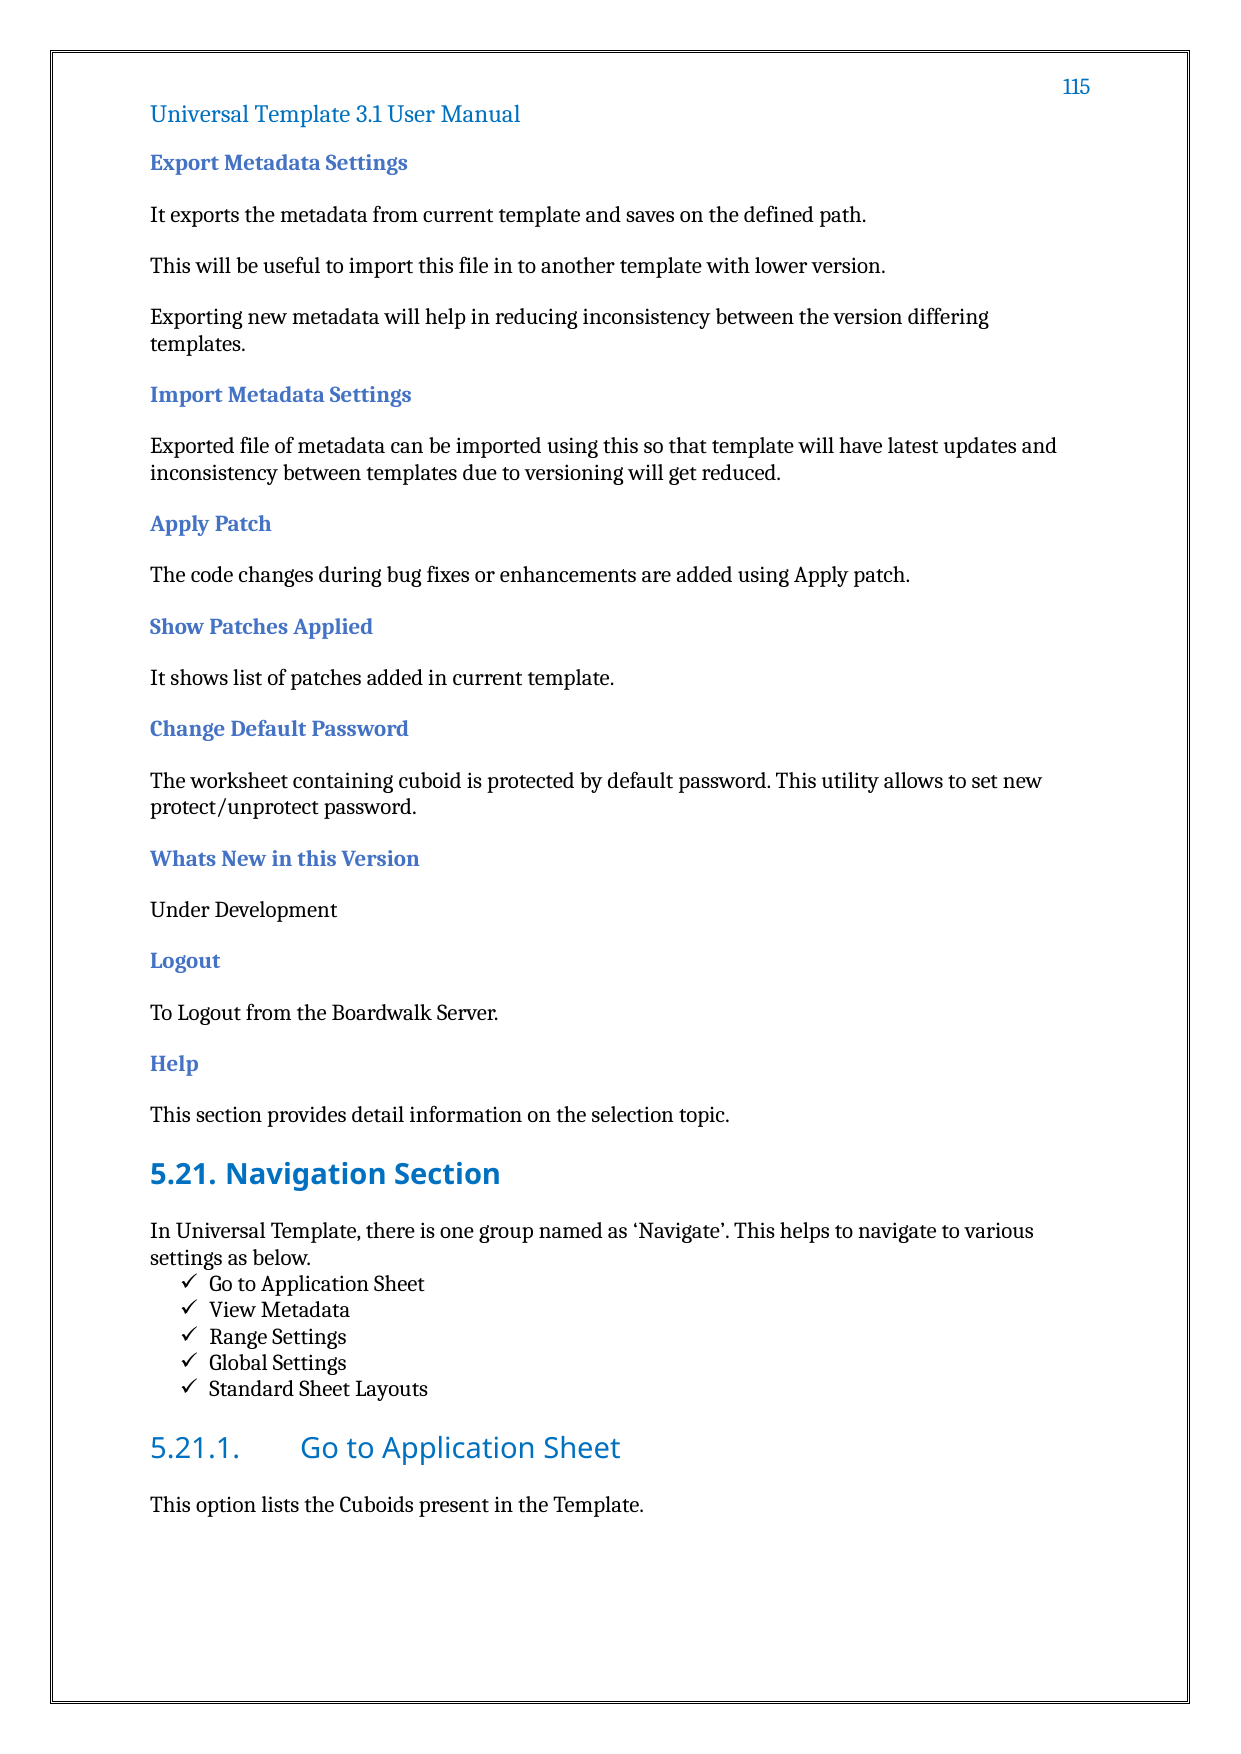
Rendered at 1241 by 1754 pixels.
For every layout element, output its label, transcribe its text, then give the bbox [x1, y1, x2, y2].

text It shows list of patches added in current template. [150, 665, 1090, 691]
list View Metadata [179, 1297, 1090, 1323]
list Global Settings [179, 1350, 1090, 1376]
text This option lists the Cuboids present in the Template. [150, 1492, 1090, 1519]
text Apply Patch [150, 511, 1090, 537]
text Show Patches Applied [150, 613, 1090, 640]
text It exports the metadata from current template and saves on the defined path. [150, 201, 1090, 228]
text To Logout from the Boardwalk Server. [150, 999, 1090, 1026]
text The worksheet containing cuboid is protected by default password. This utility allows to set new protect/unprotect password. [150, 768, 1090, 820]
text Exporting new metadata will help in reducing inconsistency between the version differing templates. [150, 304, 1090, 357]
list Navigation Section [150, 1153, 1090, 1193]
text This will be useful to import this file in to another template with lower version. [150, 253, 1090, 279]
text In Universal Template, there is one group named as ‘Navigate’. This helps to navigate to various settings as below. [150, 1218, 1090, 1271]
text This section provides detail information on the selection topic. [150, 1102, 1090, 1128]
list Standard Sheet Layouts [179, 1376, 1090, 1403]
text Exported file of metadata can be imported using this so that template will have latest updates and inconsistency between templates due to versioning will get reduced. [150, 433, 1090, 486]
text Change Default Password [150, 716, 1090, 743]
list Range Settings [179, 1323, 1090, 1350]
text Import Metadata Settings [150, 382, 1090, 408]
text Logout [150, 948, 1090, 974]
text The code changes during bug fixes or enhancements are added using Apply patch. [150, 562, 1090, 588]
text Whats New in this Version [150, 845, 1090, 872]
text Under Development [150, 897, 1090, 923]
subtitle Go to Application Sheet [150, 1428, 1090, 1467]
text Help [150, 1051, 1090, 1077]
text Export Metadata Settings [150, 150, 1090, 176]
list Go to Application Sheet [179, 1271, 1090, 1297]
